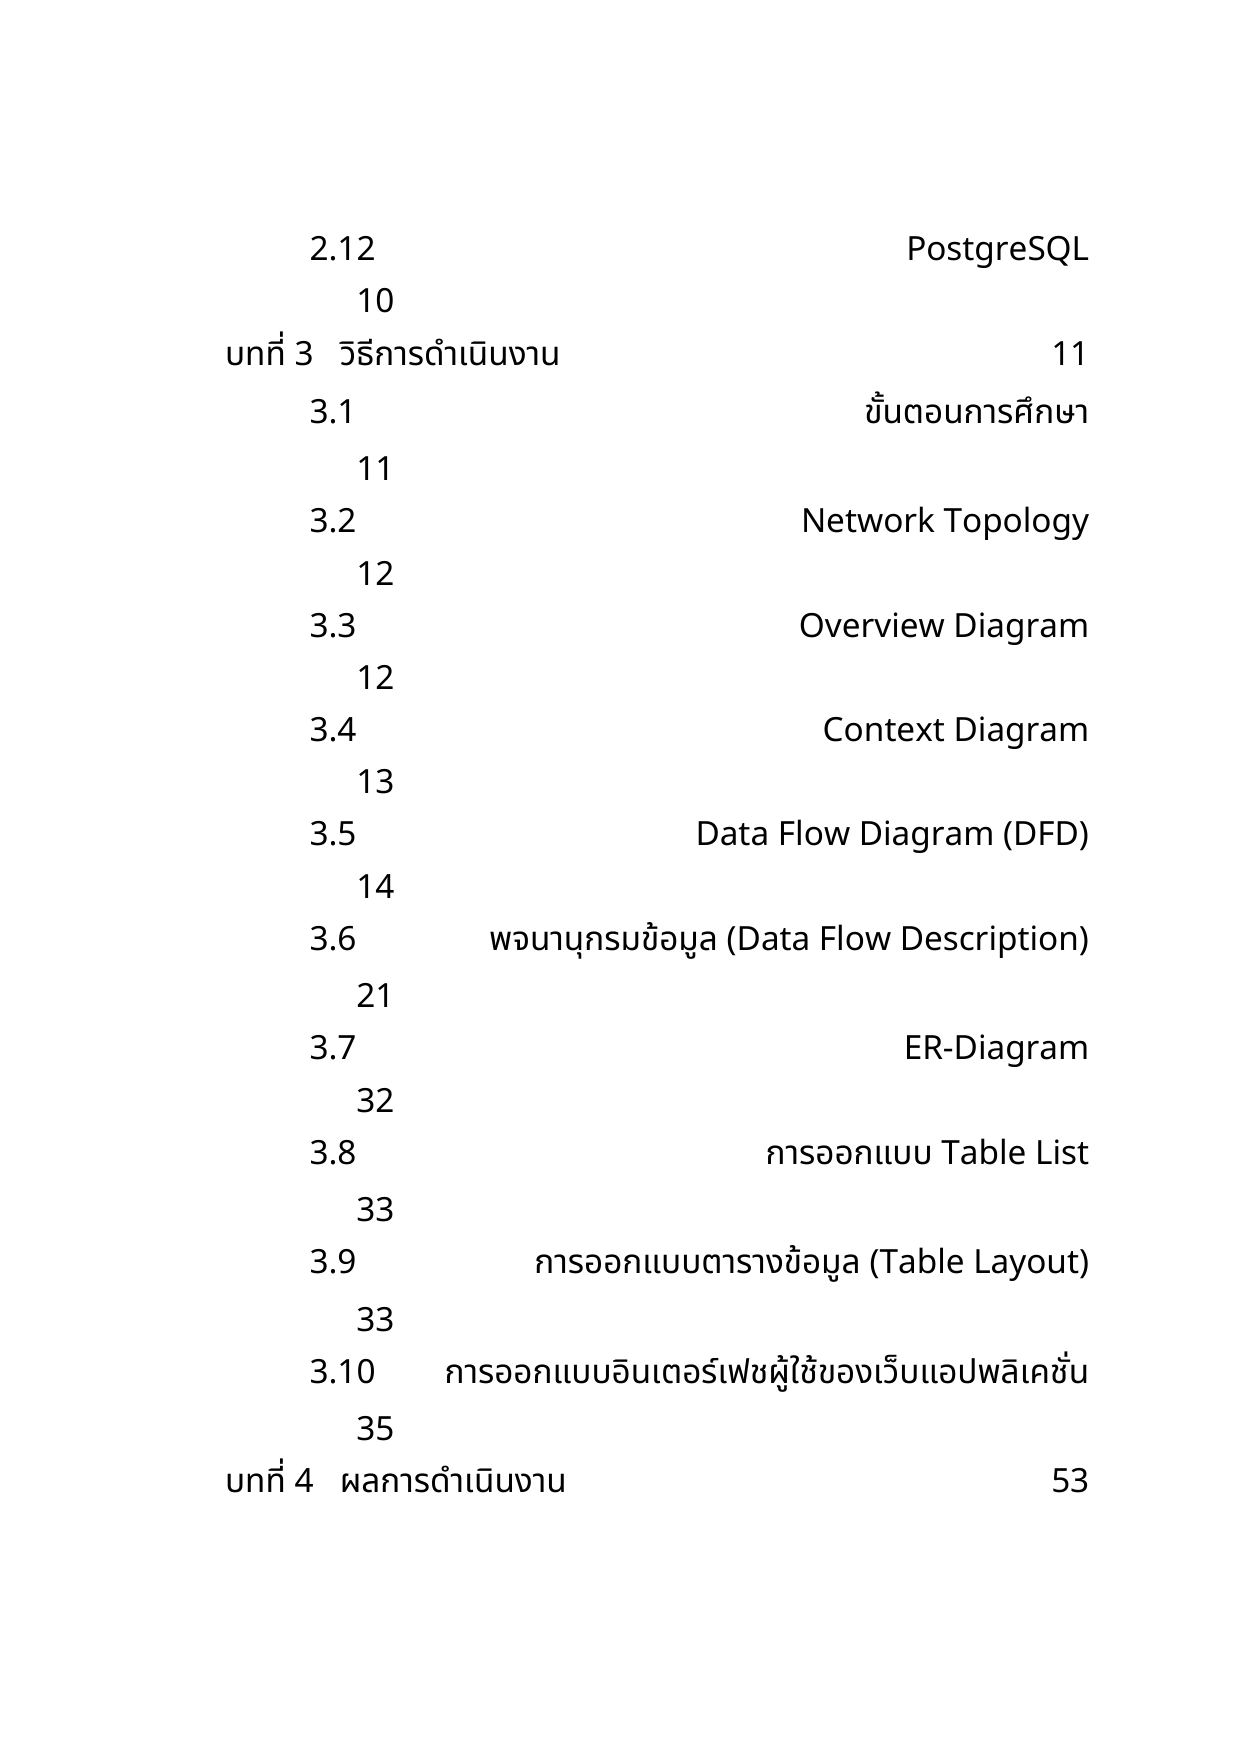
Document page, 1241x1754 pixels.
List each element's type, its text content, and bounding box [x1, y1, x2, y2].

text บทที่ 4 ผลการดำเนินงาน 53 [225, 1457, 1090, 1508]
text 3.10 การออกแบบอินเตอร์เฟชผู้ใช้ของเว็บแอปพลิเคชั่น 35 [309, 1348, 1090, 1451]
text 3.9 การออกแบบตารางข้อมูล (Table Layout) 33 [309, 1238, 1090, 1341]
text 3.3 Overview Diagram 12 [309, 601, 1090, 699]
text 2.12 PostgreSQL 10 [309, 225, 1090, 323]
text 3.5 Data Flow Diagram (DFD) 14 [309, 810, 1090, 908]
text 3.1 ขั้นตอนการศึกษา 11 [309, 387, 1090, 490]
text 3.6 พจนานุกรมข้อมูล (Data Flow Description) 21 [309, 914, 1090, 1017]
text 3.2 Network Topology 12 [309, 497, 1090, 595]
text 3.7 ER-Diagram 32 [309, 1024, 1090, 1122]
text บทที่ 3 วิธีการดำเนินงาน 11 [225, 329, 1090, 380]
text 3.4 Context Diagram 13 [309, 706, 1090, 803]
text 3.8 การออกแบบ Table List 33 [309, 1128, 1090, 1231]
